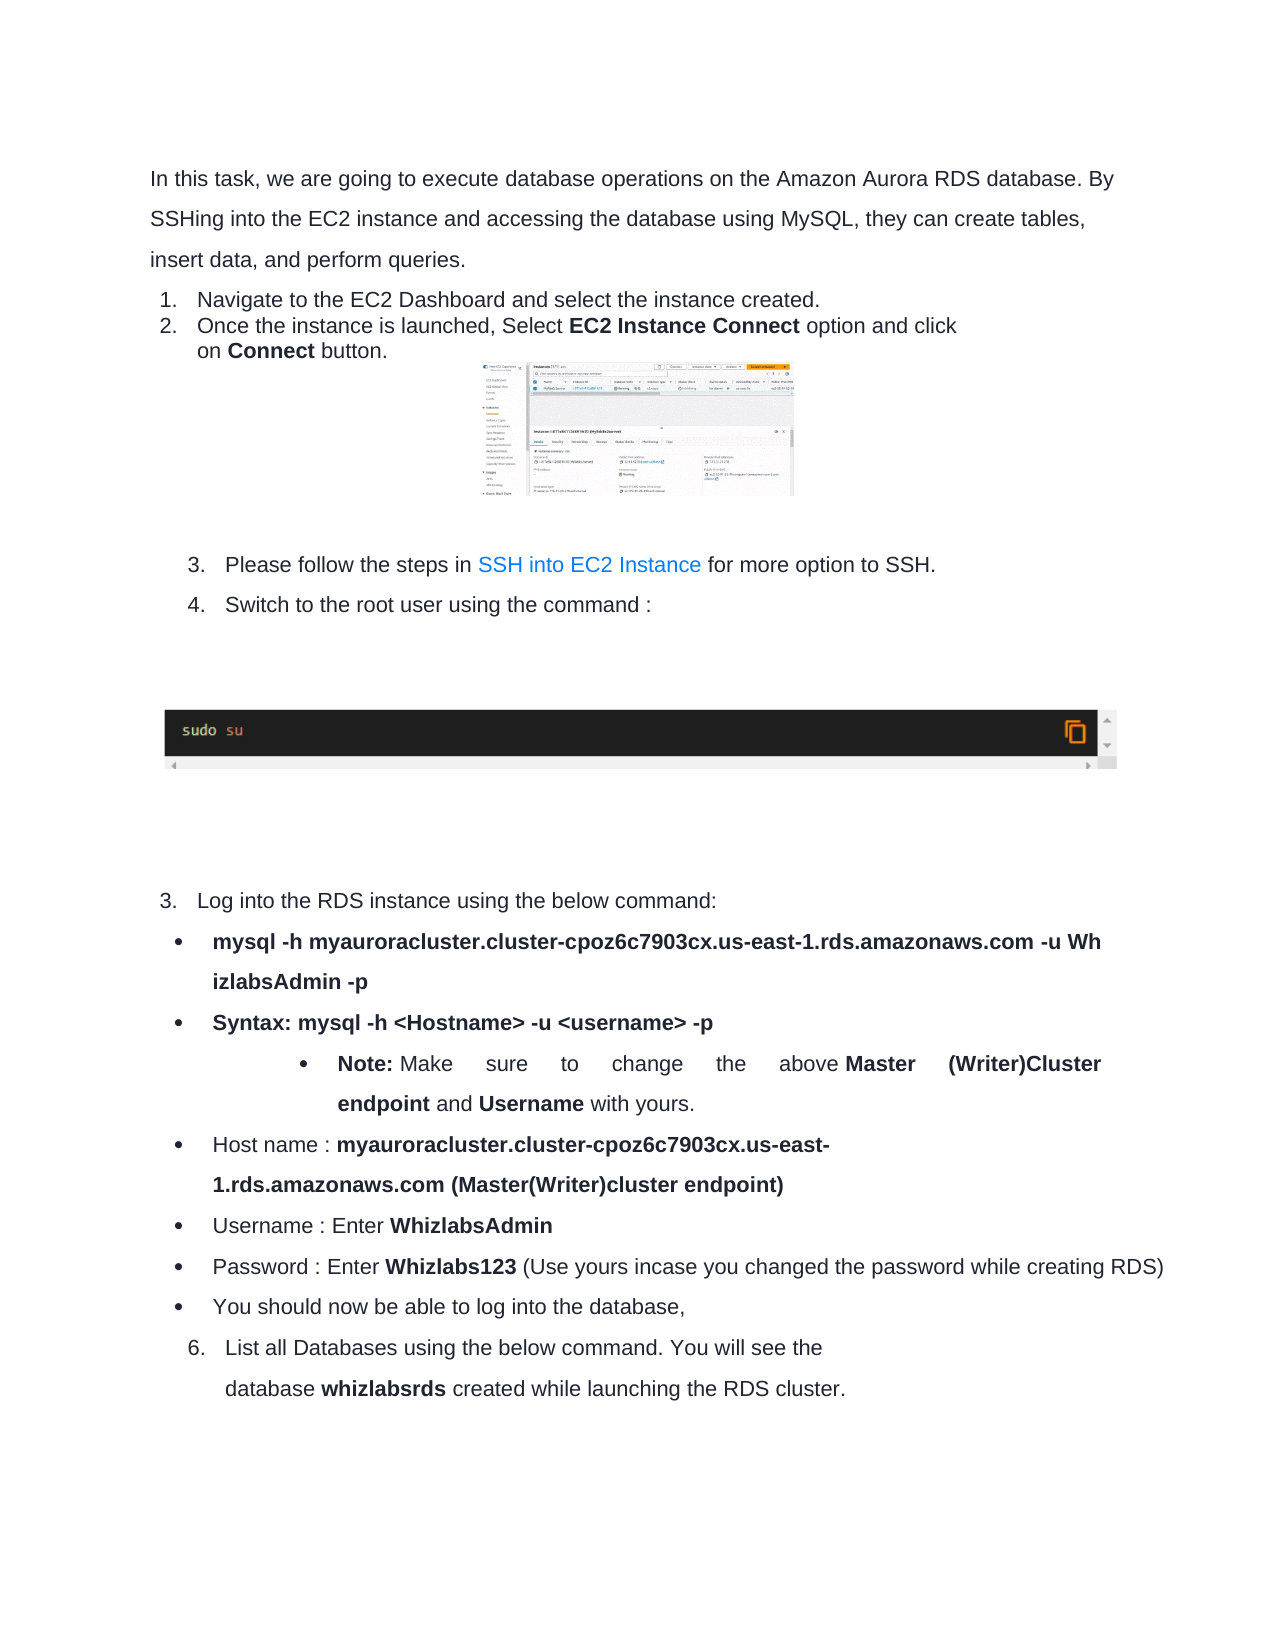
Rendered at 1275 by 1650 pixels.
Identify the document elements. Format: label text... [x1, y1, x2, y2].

text In this task, we are going to execute database operations on the Amazon Aurora RDS database. By SSHing into the EC2 instance and accessing the database using MySQL, they can create tables, insert data, and perform queries. [150, 150, 1125, 272]
picture [481, 362, 794, 496]
list Password : Enter Whizlabs123 (Use yours incase you changed the password while creating RDS) [175, 1238, 1177, 1279]
list Username : Enter WhizlabsAdmin [175, 1197, 1177, 1238]
list Once the instance is launched, Select EC2 Instance Connect option and click on Connect button. [159, 312, 1078, 363]
list mysql -h myauroracluster.cluster-cpoz6c7903cx.us-east-1.rds.amazonaws.com -u WhizlabsAdmin -p [175, 913, 1102, 994]
list Host name : myauroracluster.cluster-cpoz6c7903cx.us-east-1.rds.amazonaws.com (Master(Writer)cluster endpoint) [175, 1116, 1177, 1197]
picture [150, 696, 1125, 769]
list Log into the RDS instance using the below command: [159, 872, 1153, 913]
list Note: Make sure to change the above Master (Writer)Cluster endpoint and Username with yours. [300, 1035, 1102, 1116]
list Syntax: mysql -h <Hostname> -u <username> -p [175, 994, 1102, 1035]
list Switch to the root user using the command : [187, 577, 1078, 618]
list You should now be able to log into the database, [175, 1279, 1102, 1319]
list Navigate to the EC2 Dashboard and select the instance created. [159, 272, 1078, 312]
list Please follow the steps in SSH into EC2 Instance for more option to SSH. [187, 536, 1078, 577]
list List all Databases using the below command. You will see the database whizlabsrds created while launching the RDS cluster. [187, 1319, 1078, 1401]
